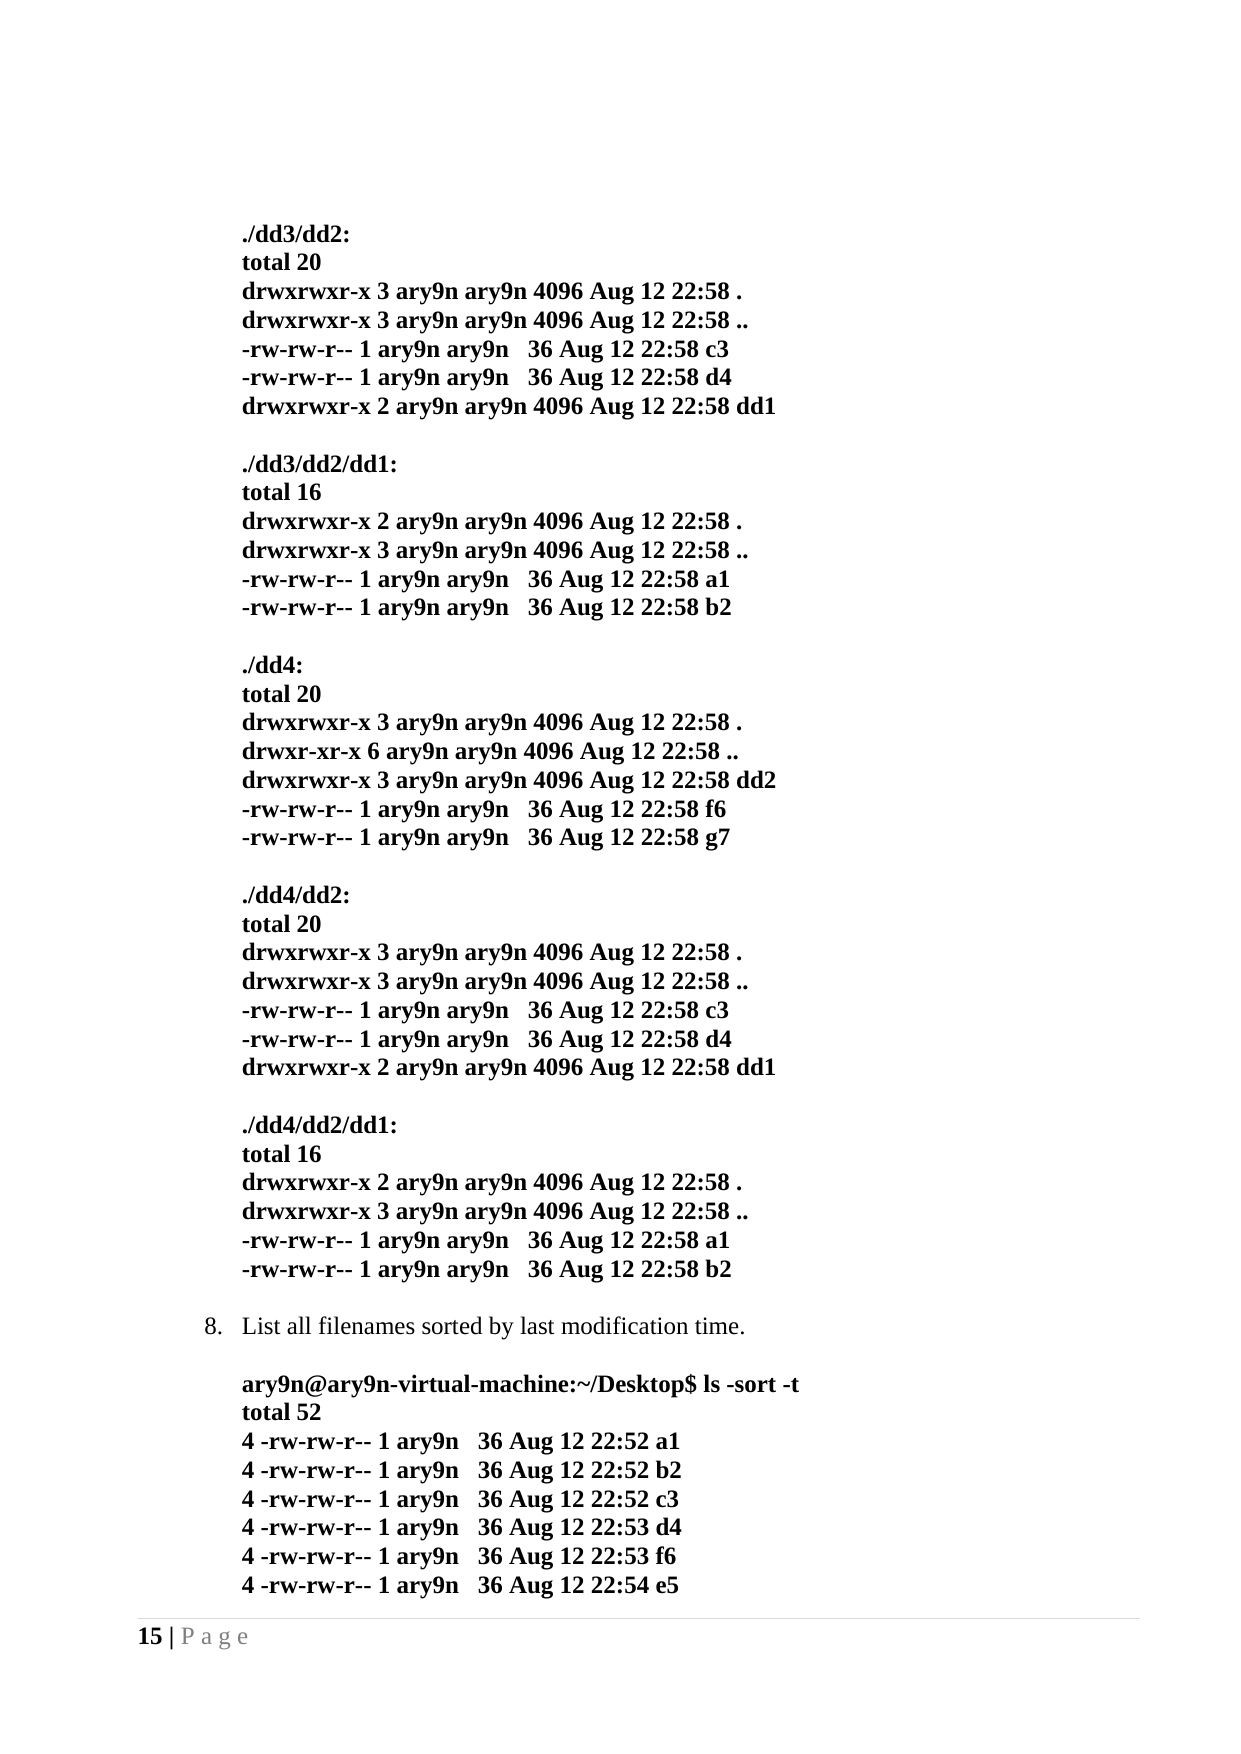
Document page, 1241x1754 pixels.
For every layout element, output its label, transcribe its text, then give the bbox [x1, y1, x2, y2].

text -rw-rw-r-- 1 ary9n ary9n 36 Aug 12 22:58 b2 [233, 1254, 1140, 1282]
text drwxr-xr-x 6 ary9n ary9n 4096 Aug 12 22:58 .. [233, 736, 1140, 765]
text -rw-rw-r-- 1 ary9n ary9n 36 Aug 12 22:58 c3 [233, 334, 1140, 362]
text total 52 [242, 1397, 1140, 1426]
text total 16 [233, 1139, 1140, 1167]
text drwxrwxr-x 3 ary9n ary9n 4096 Aug 12 22:58 .. [233, 966, 1140, 995]
text 4 -rw-rw-r-- 1 ary9n 36 Aug 12 22:54 e5 [242, 1570, 1140, 1599]
text total 20 [233, 247, 1140, 276]
text ./dd4/dd2/dd1: [233, 1110, 1140, 1139]
text drwxrwxr-x 3 ary9n ary9n 4096 Aug 12 22:58 .. [233, 305, 1140, 334]
text 4 -rw-rw-r-- 1 ary9n 36 Aug 12 22:53 d4 [242, 1512, 1140, 1541]
text -rw-rw-r-- 1 ary9n ary9n 36 Aug 12 22:58 g7 [233, 822, 1140, 851]
text drwxrwxr-x 2 ary9n ary9n 4096 Aug 12 22:58 . [233, 506, 1140, 535]
text total 16 [233, 477, 1140, 506]
text drwxrwxr-x 3 ary9n ary9n 4096 Aug 12 22:58 .. [233, 1196, 1140, 1225]
text ./dd4: [233, 650, 1140, 679]
text ary9n@ary9n-virtual-machine:~/Desktop$ ls -sort -t [242, 1369, 1140, 1397]
text -rw-rw-r-- 1 ary9n ary9n 36 Aug 12 22:58 a1 [233, 1225, 1140, 1254]
text ./dd3/dd2/dd1: [233, 449, 1140, 477]
text -rw-rw-r-- 1 ary9n ary9n 36 Aug 12 22:58 d4 [233, 362, 1140, 391]
text -rw-rw-r-- 1 ary9n ary9n 36 Aug 12 22:58 a1 [233, 564, 1140, 592]
text drwxrwxr-x 3 ary9n ary9n 4096 Aug 12 22:58 .. [233, 535, 1140, 564]
text 4 -rw-rw-r-- 1 ary9n 36 Aug 12 22:52 a1 [242, 1426, 1140, 1455]
text -rw-rw-r-- 1 ary9n ary9n 36 Aug 12 22:58 d4 [233, 1024, 1140, 1052]
text drwxrwxr-x 3 ary9n ary9n 4096 Aug 12 22:58 . [233, 937, 1140, 966]
text 4 -rw-rw-r-- 1 ary9n 36 Aug 12 22:52 b2 [242, 1455, 1140, 1484]
text 4 -rw-rw-r-- 1 ary9n 36 Aug 12 22:53 f6 [242, 1541, 1140, 1570]
text ./dd3/dd2: [233, 219, 1140, 247]
text drwxrwxr-x 3 ary9n ary9n 4096 Aug 12 22:58 . [233, 707, 1140, 736]
list List all filenames sorted by last modification time. [204, 1311, 1140, 1340]
text -rw-rw-r-- 1 ary9n ary9n 36 Aug 12 22:58 f6 [233, 794, 1140, 822]
text total 20 [233, 909, 1140, 937]
text -rw-rw-r-- 1 ary9n ary9n 36 Aug 12 22:58 b2 [233, 592, 1140, 621]
text drwxrwxr-x 2 ary9n ary9n 4096 Aug 12 22:58 dd1 [233, 1052, 1140, 1081]
text -rw-rw-r-- 1 ary9n ary9n 36 Aug 12 22:58 c3 [233, 995, 1140, 1024]
text drwxrwxr-x 3 ary9n ary9n 4096 Aug 12 22:58 . [233, 276, 1140, 305]
text drwxrwxr-x 3 ary9n ary9n 4096 Aug 12 22:58 dd2 [233, 765, 1140, 794]
text total 20 [233, 679, 1140, 707]
text ./dd4/dd2: [233, 880, 1140, 909]
text 4 -rw-rw-r-- 1 ary9n 36 Aug 12 22:52 c3 [242, 1484, 1140, 1512]
text drwxrwxr-x 2 ary9n ary9n 4096 Aug 12 22:58 . [233, 1167, 1140, 1196]
text drwxrwxr-x 2 ary9n ary9n 4096 Aug 12 22:58 dd1 [233, 391, 1140, 420]
